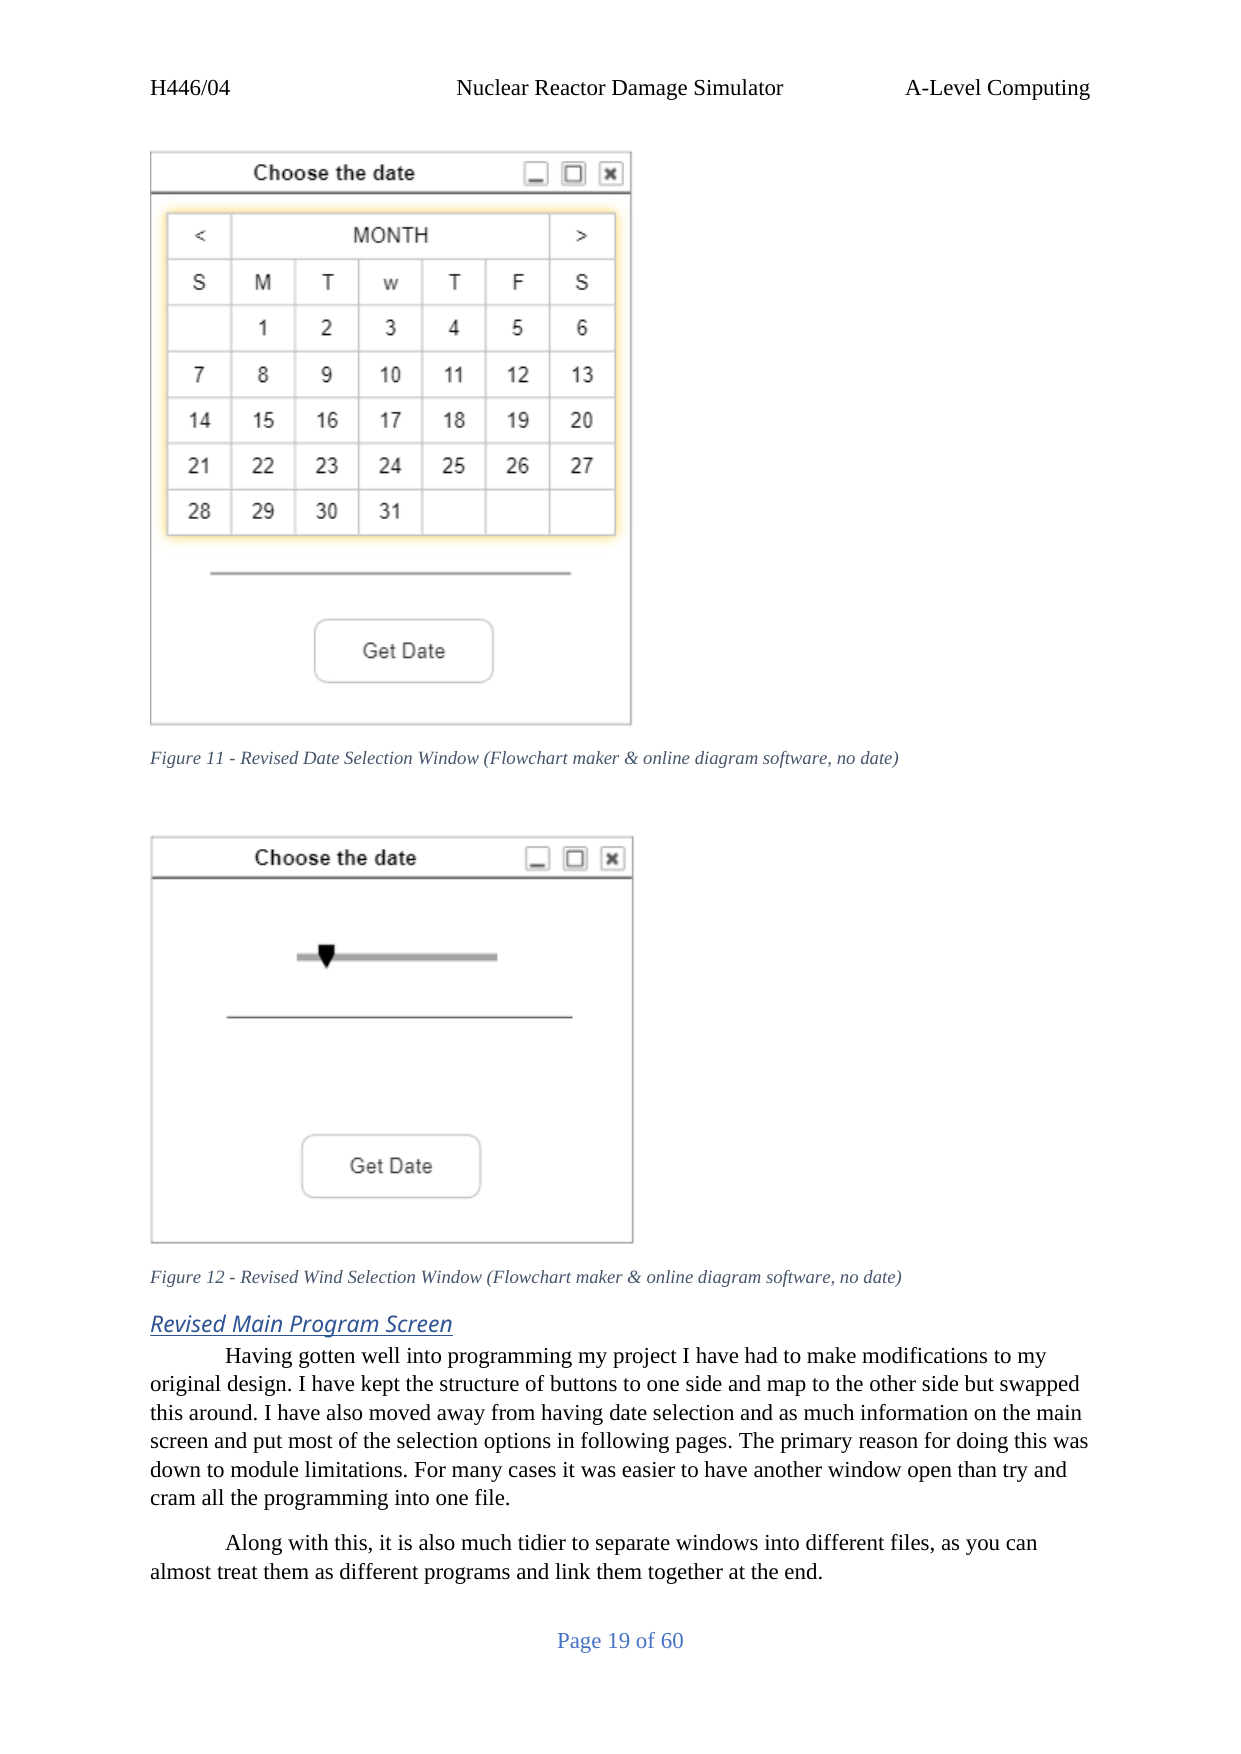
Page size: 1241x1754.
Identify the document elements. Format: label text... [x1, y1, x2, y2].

text Along with this, it is also much tidier to separate windows into different files, as you can almost treat them as different programs and link them together at the end. [150, 1529, 1090, 1584]
subtitle Revised Main Program Screen [150, 1308, 1090, 1339]
picture [150, 834, 637, 1247]
text Having gotten well into programming my project I have had to make modifications to my original design. I have kept the structure of buttons to one side and map to the other side but swapped this around. I have also moved away from having date selection and as much information on the main screen and put most of the selection options in following pages. The primary reason for doing this was down to module limitations. For many cases it was easier to have another window open than try and cram all the programming into one file. [150, 1342, 1090, 1511]
picture [150, 150, 635, 729]
